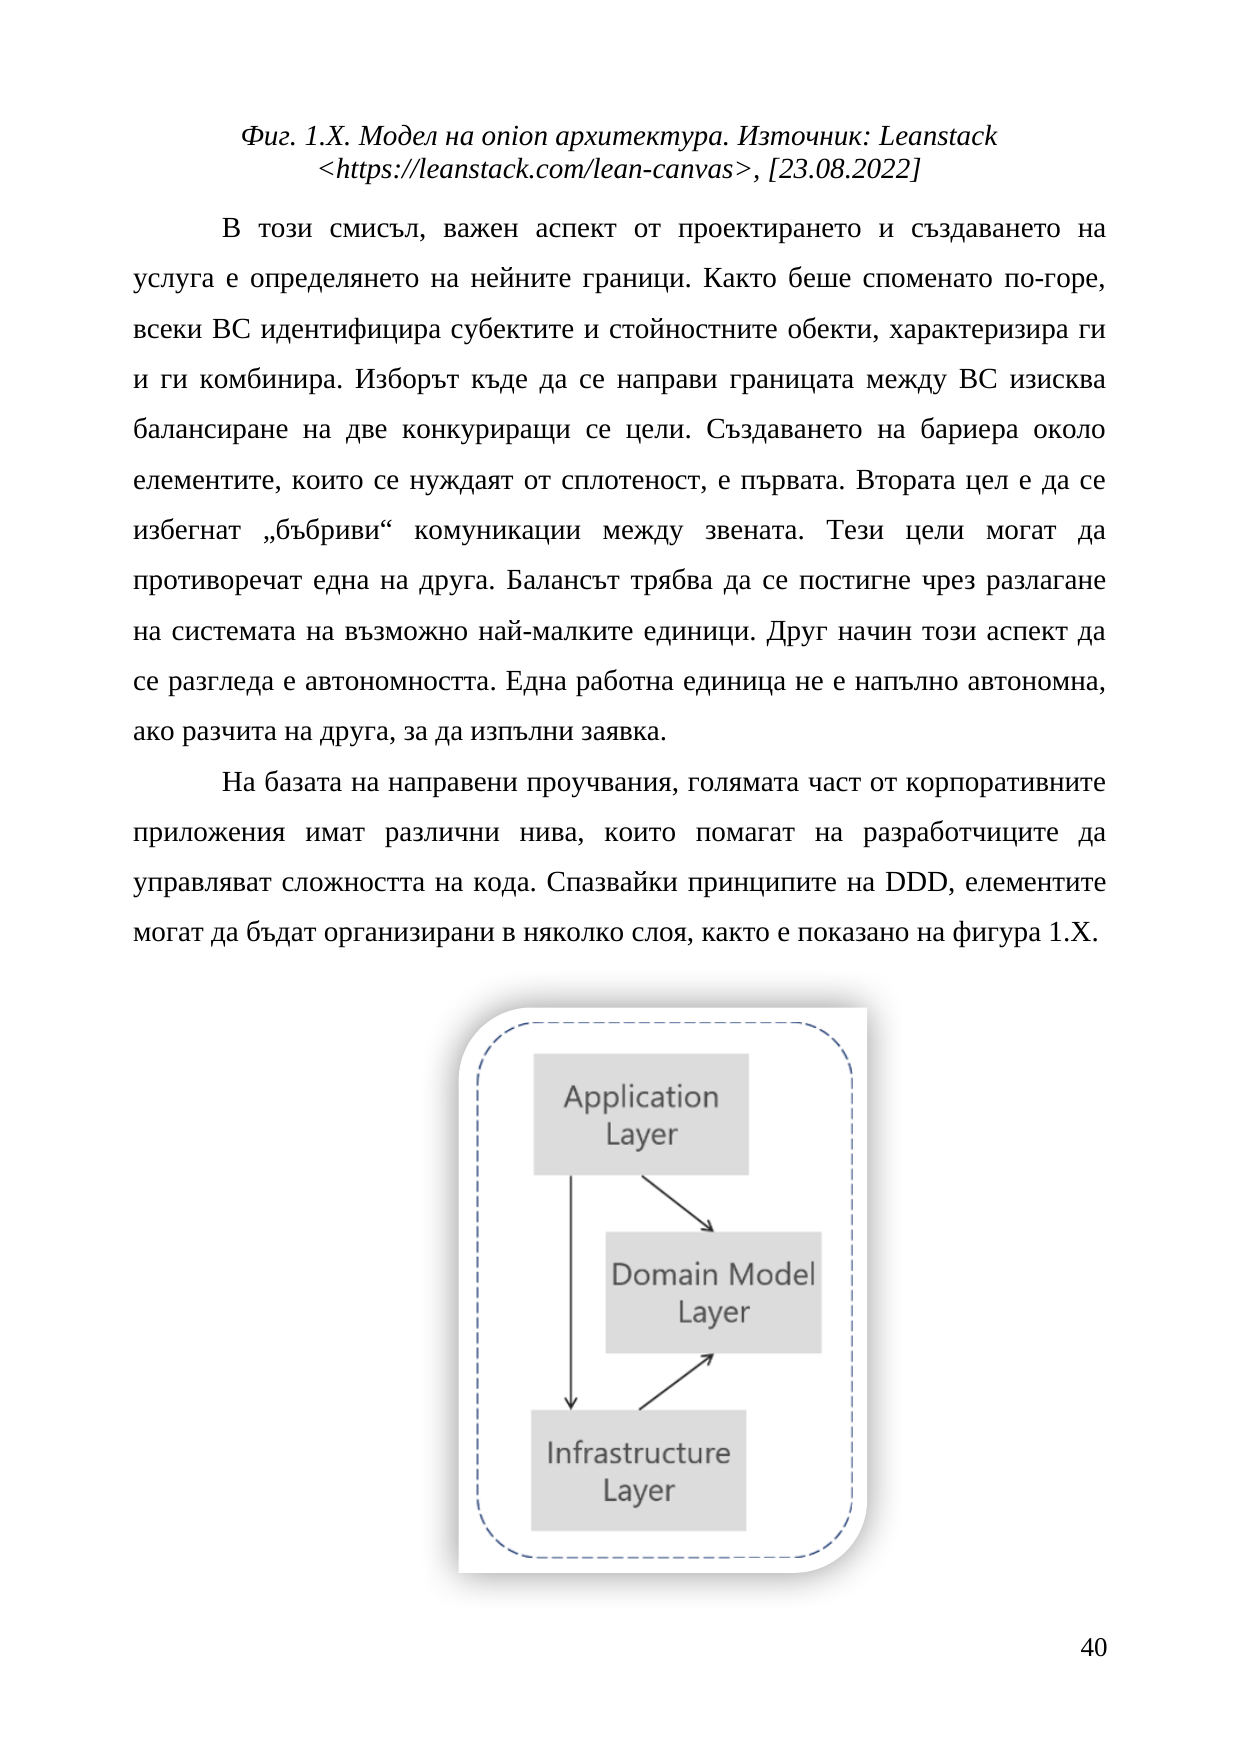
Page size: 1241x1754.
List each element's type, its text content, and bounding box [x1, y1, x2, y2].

picture [474, 1023, 852, 1558]
title Фиг. 1.Х. Модел на onion архитектурa. Източник: Leanstack <https://leanstack.com/lean-canvas>, [23.08.2022] [192, 118, 1048, 185]
text На базата на направени проучвания, голямата част от корпоративните приложения имат различни нива, които помагат на разработчиците да управляват сложността на кода. Спазвайки принципите на DDD, елементите могат да бъдат организирани в няколко слоя, както е показано на фигура 1.Х. [133, 764, 1107, 948]
text В този смисъл, важен аспект от проектирането и създаването на услуга е определянето на нейните граници. Както беше споменато по-горе, всеки BC идентифицира субектите и стойностните обекти, характеризира ги и ги комбинира. Изборът къде да се направи границата между BC изисква балансиране на две конкуриращи се цели. Създаването на бариера около елементите, които се нуждаят от сплотеност, е първата. Втората цел е да се избегнат „бъбриви“ комуникации между звената. Тези цели могат да противоречат една на друга. Балансът трябва да се постигне чрез разлагане на системата на възможно най-малките единици. Друг начин този аспект да се разгледа е автономността. Една работна единица не е напълно автономна, ако разчита на друга, за да изпълни заявка. [133, 210, 1107, 747]
